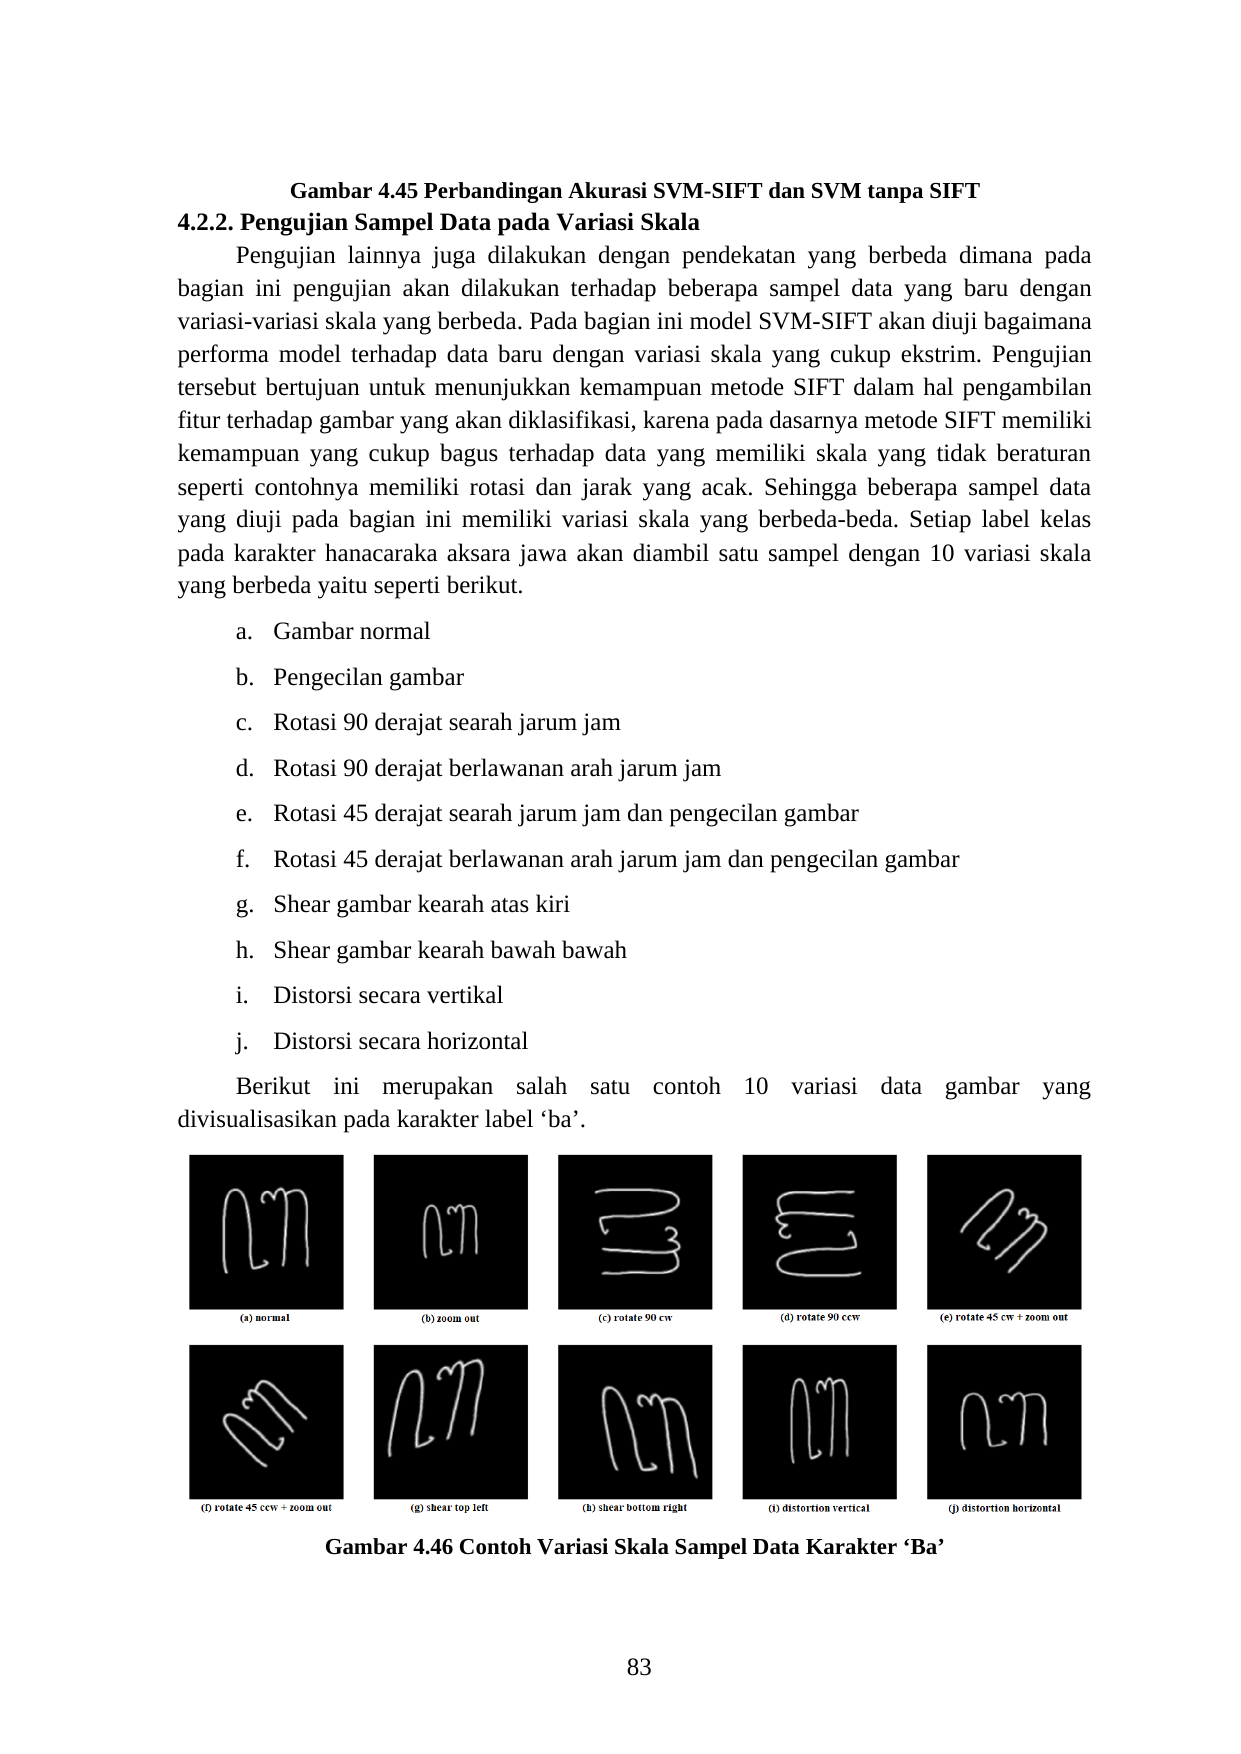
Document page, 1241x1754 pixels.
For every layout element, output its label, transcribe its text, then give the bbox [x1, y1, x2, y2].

list Shear gambar kearah atas kiri [236, 889, 1092, 918]
text Pengujian lainnya juga dilakukan dengan pendekatan yang berbeda dimana pada bagian ini pengujian akan dilakukan terhadap beberapa sampel data yang baru dengan variasi-variasi skala yang berbeda. Pada bagian ini model SVM-SIFT akan diuji bagaimana performa model terhadap data baru dengan variasi skala yang cukup ekstrim. Pengujian tersebut bertujuan untuk menunjukkan kemampuan metode SIFT dalam hal pengambilan fitur terhadap gambar yang akan diklasifikasi, karena pada dasarnya metode SIFT memiliki kemampuan yang cukup bagus terhadap data yang memiliki skala yang tidak beraturan seperti contohnya memiliki rotasi dan jarak yang acak. Sehingga beberapa sampel data yang diuji pada bagian ini memiliki variasi skala yang berbeda-beda. Setiap label kelas pada karakter hanacaraka aksara jawa akan diambil satu sampel dengan 10 variasi skala yang berbeda yaitu seperti berikut. [177, 240, 1092, 599]
list Distorsi secara horizontal [236, 1026, 1092, 1054]
list Pengecilan gambar [236, 662, 1092, 690]
list Shear gambar kearah bawah bawah [236, 935, 1092, 963]
text 4.2.2. Pengujian Sampel Data pada Variasi Skala [177, 207, 1092, 236]
list Rotasi 45 derajat searah jarum jam dan pengecilan gambar [236, 798, 1092, 827]
list Rotasi 90 derajat berlawanan arah jarum jam [236, 753, 1092, 781]
text Berikut ini merupakan salah satu contoh 10 variasi data gambar yang divisualisasikan pada karakter label ‘ba’. [177, 1071, 1092, 1133]
list Rotasi 90 derajat searah jarum jam [236, 707, 1092, 736]
list Gambar normal [236, 616, 1092, 645]
list Rotasi 45 derajat berlawanan arah jarum jam dan pengecilan gambar [236, 844, 1092, 872]
picture [184, 1150, 1086, 1529]
list Distorsi secara vertikal [236, 980, 1092, 1009]
